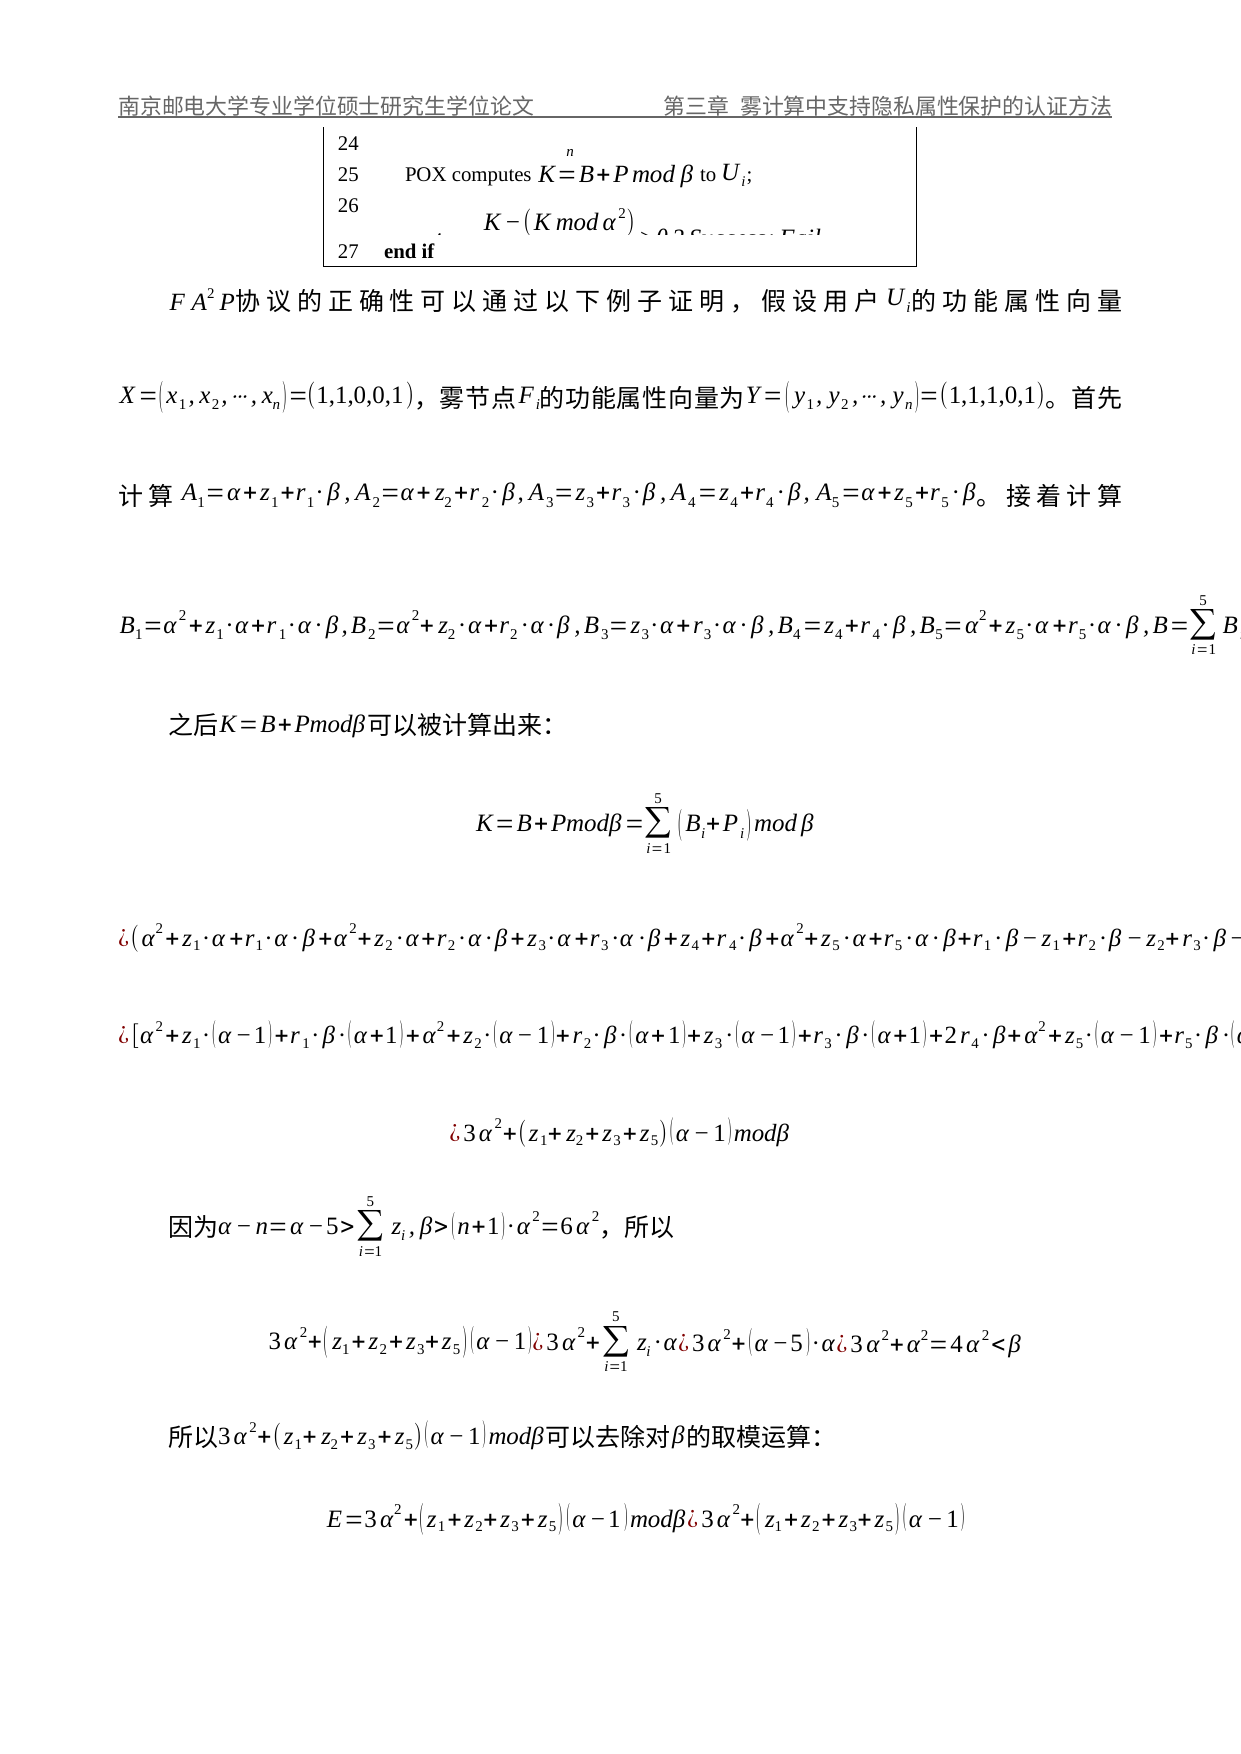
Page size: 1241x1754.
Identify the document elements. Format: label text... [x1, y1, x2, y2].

table_cell 27: [324, 235, 373, 266]
table_cell computes to POX; [373, 127, 916, 158]
text 因为，所以 [118, 1177, 1122, 1275]
text 之后可以被计算出来： [118, 691, 1122, 756]
table_cell 24: [324, 127, 373, 158]
text 所以可以去除对的取模运算： [118, 1403, 1122, 1468]
table_cell 25: [324, 158, 373, 189]
table_cell end if [373, 235, 916, 266]
text 协议的正确性可以通过以下例子证明，假设用户的功能属性向量，雾节点的功能属性向量为。首先计算。接着计算。 [118, 267, 1122, 673]
table_cell return [373, 189, 916, 235]
table_cell 26: [324, 189, 373, 235]
table_cell POX computes to ; [373, 158, 916, 189]
